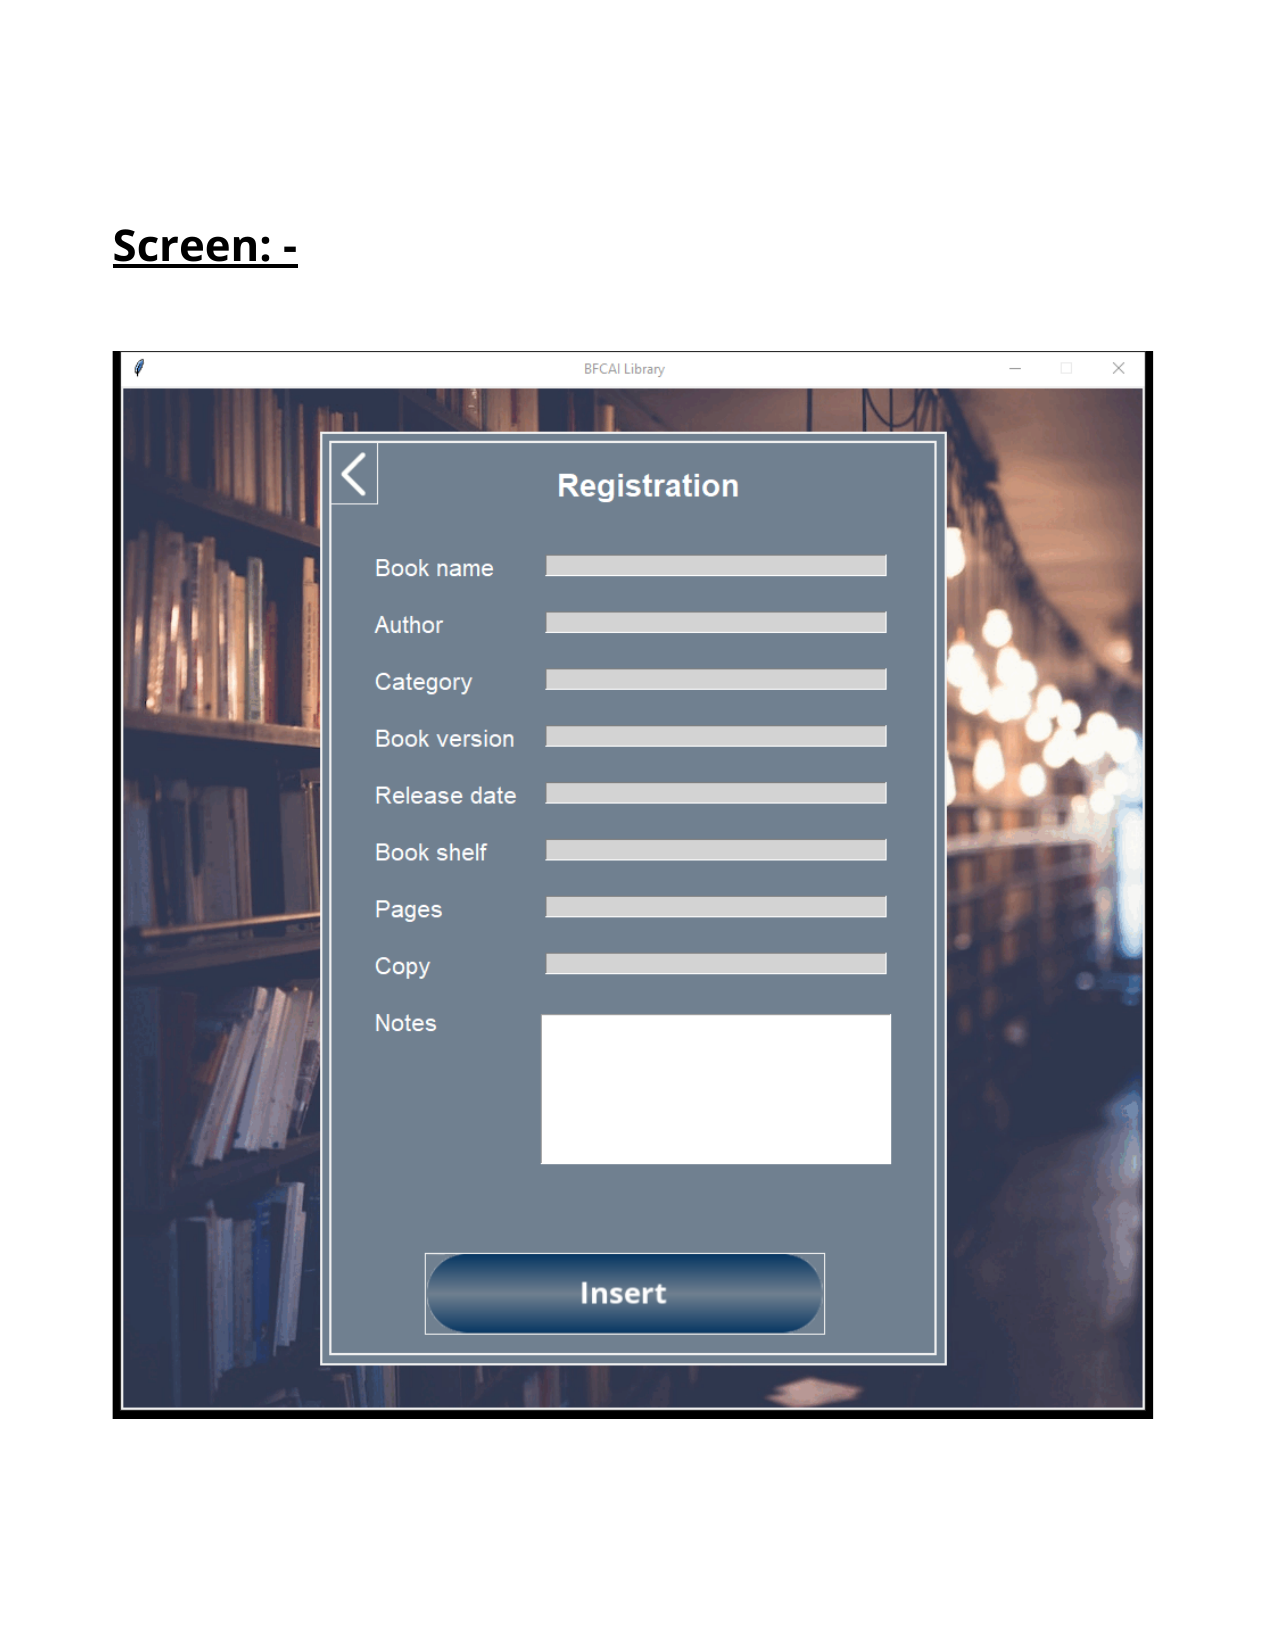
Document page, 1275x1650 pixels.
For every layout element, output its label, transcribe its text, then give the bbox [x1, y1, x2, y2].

text Screen: - [112, 150, 1153, 274]
